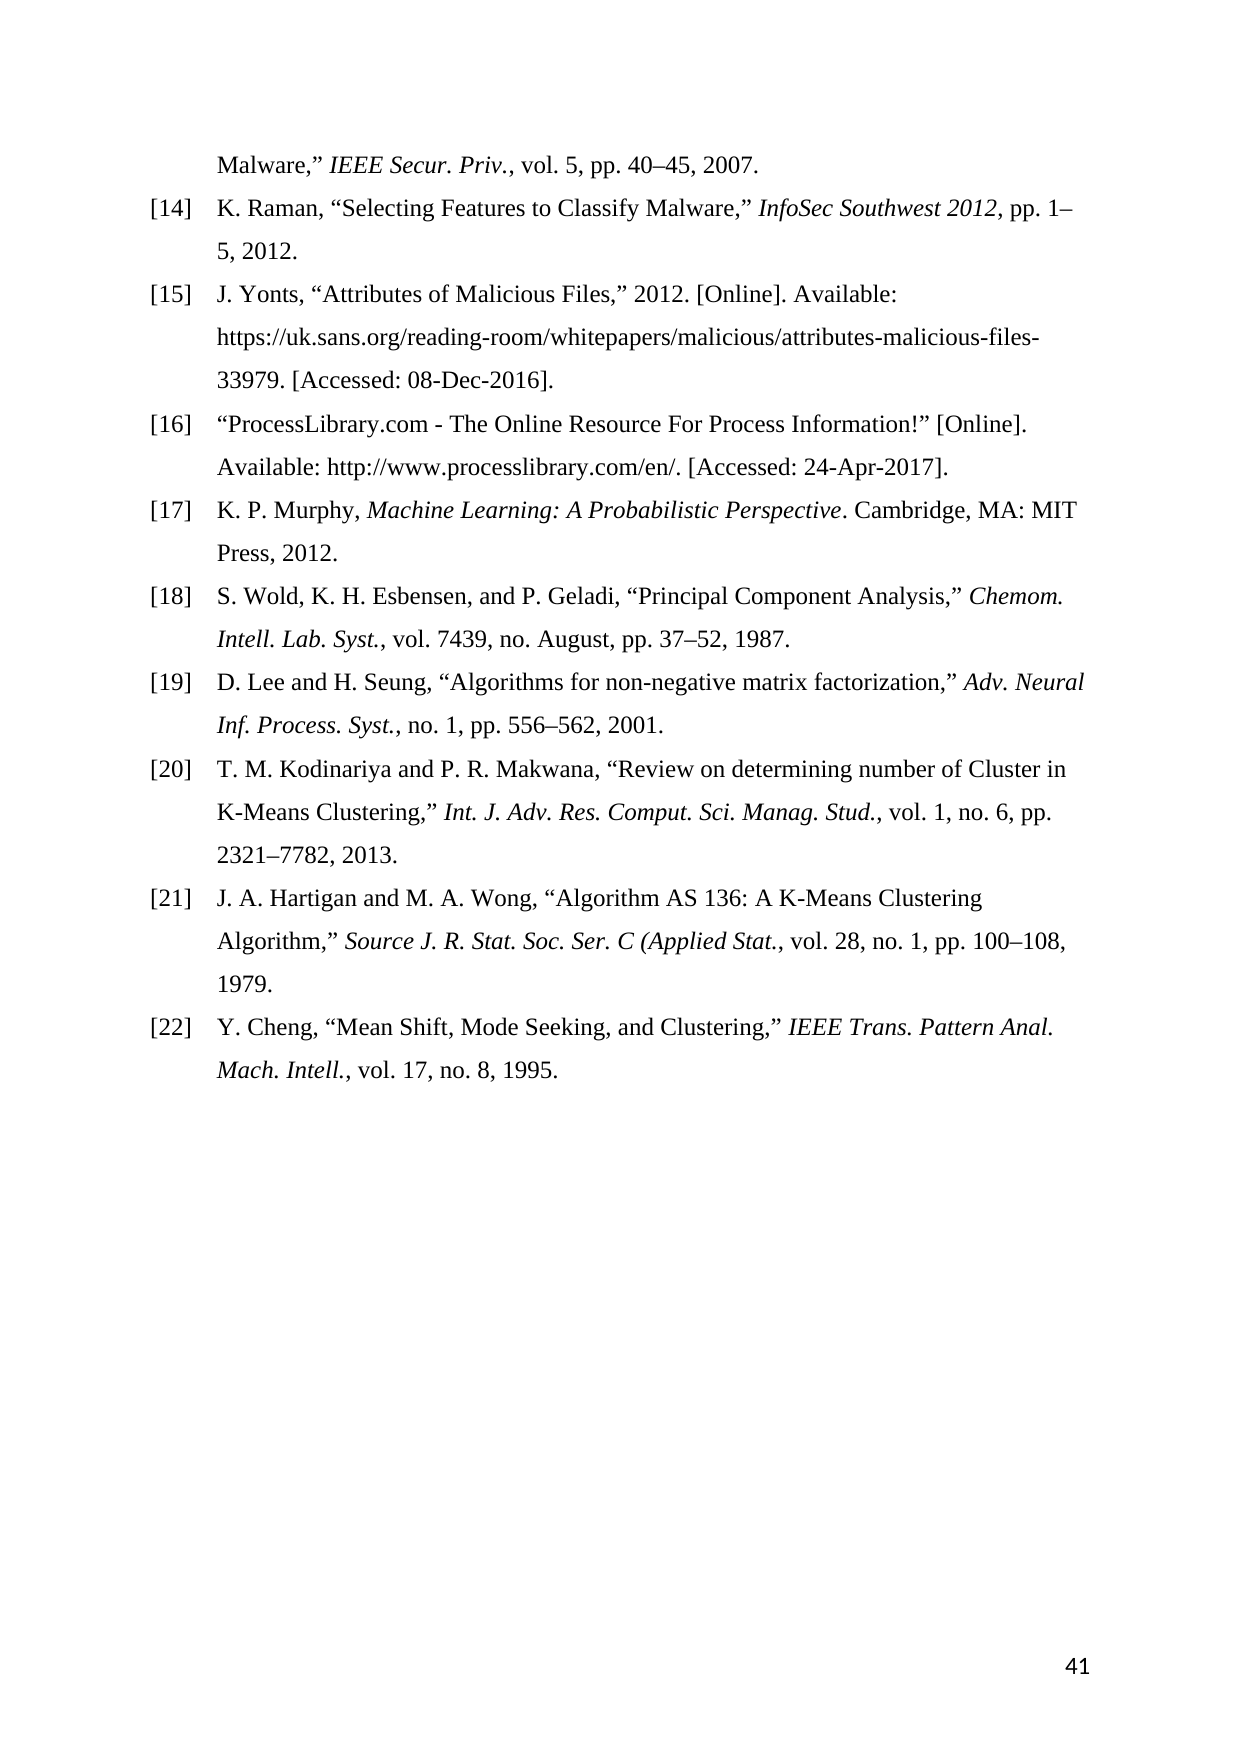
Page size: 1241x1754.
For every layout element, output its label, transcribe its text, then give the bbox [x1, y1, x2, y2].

text [20] T. M. Kodinariya and P. R. Makwana, “Review on determining number of Cluster in K-Means Clustering,” Int. J. Adv. Res. Comput. Sci. Manag. Stud., vol. 1, no. 6, pp. 2321–7782, 2013. [150, 754, 1090, 869]
text [21] J. A. Hartigan and M. A. Wong, “Algorithm AS 136: A K-Means Clustering Algorithm,” Source J. R. Stat. Soc. Ser. C (Applied Stat., vol. 28, no. 1, pp. 100–108, 1979. [150, 883, 1090, 998]
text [150, 150, 1090, 179]
text [15] J. Yonts, “Attributes of Malicious Files,” 2012. [Online]. Available: https://uk.sans.org/reading-room/whitepapers/malicious/attributes-malicious-files-33979. [Accessed: 08-Dec-2016]. [150, 279, 1090, 394]
text [22] Y. Cheng, “Mean Shift, Mode Seeking, and Clustering,” IEEE Trans. Pattern Anal. Mach. Intell., vol. 17, no. 8, 1995. [150, 1012, 1090, 1084]
text [18] S. Wold, K. H. Esbensen, and P. Geladi, “Principal Component Analysis,” Chemom. Intell. Lab. Syst., vol. 7439, no. August, pp. 37–52, 1987. [150, 581, 1090, 653]
text [16] “ProcessLibrary.com - The Online Resource For Process Information!” [Online]. Available: http://www.processlibrary.com/en/. [Accessed: 24-Apr-2017]. [150, 409, 1090, 481]
text [17] K. P. Murphy, Machine Learning: A Probabilistic Perspective. Cambridge, MA: MIT Press, 2012. [150, 495, 1090, 567]
text [19] D. Lee and H. Seung, “Algorithms for non-negative matrix factorization,” Adv. Neural Inf. Process. Syst., no. 1, pp. 556–562, 2001. [150, 667, 1090, 739]
text [14] K. Raman, “Selecting Features to Classify Malware,” InfoSec Southwest 2012, pp. 1–5, 2012. [150, 193, 1090, 265]
